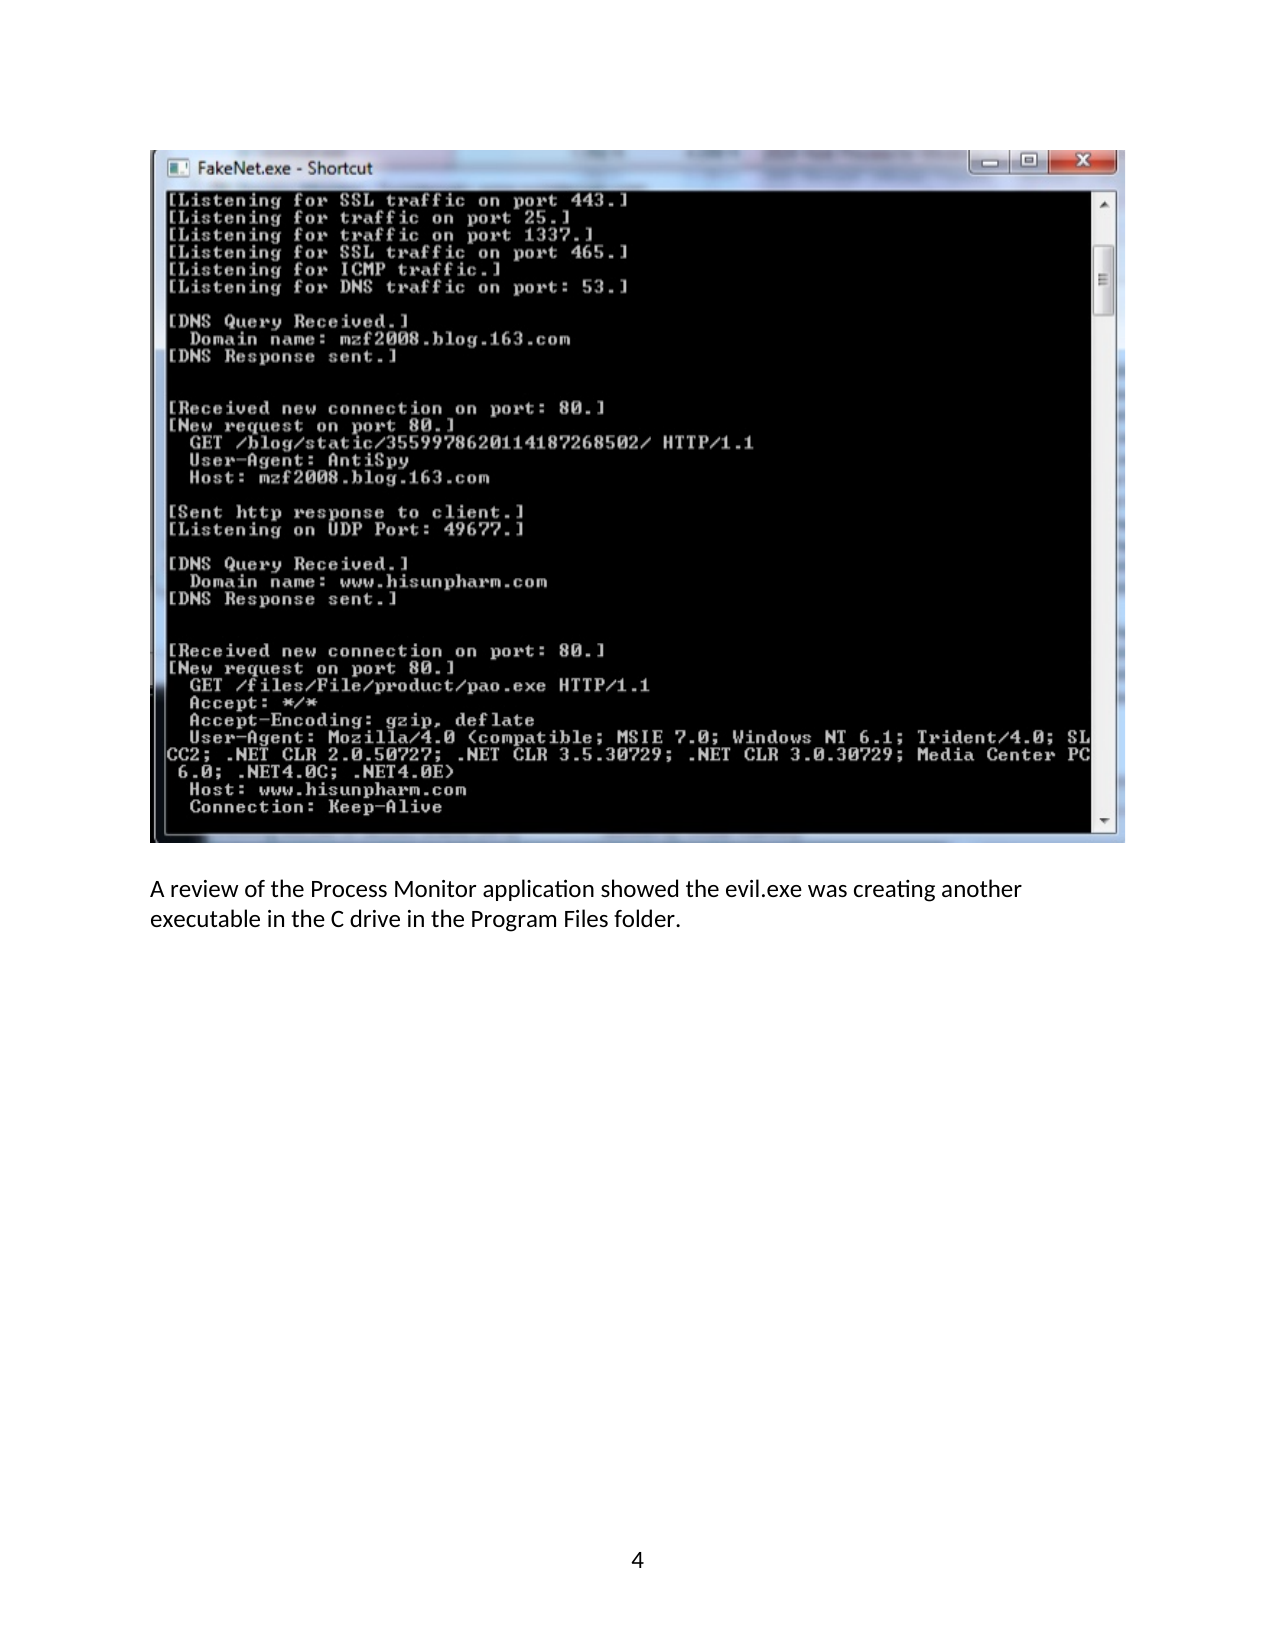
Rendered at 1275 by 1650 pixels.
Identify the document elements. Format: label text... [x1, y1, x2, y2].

text A review of the Process Monitor application showed the evil.exe was creating another executable in the C drive in the Program Files folder. [150, 873, 1125, 934]
picture [150, 150, 1125, 843]
